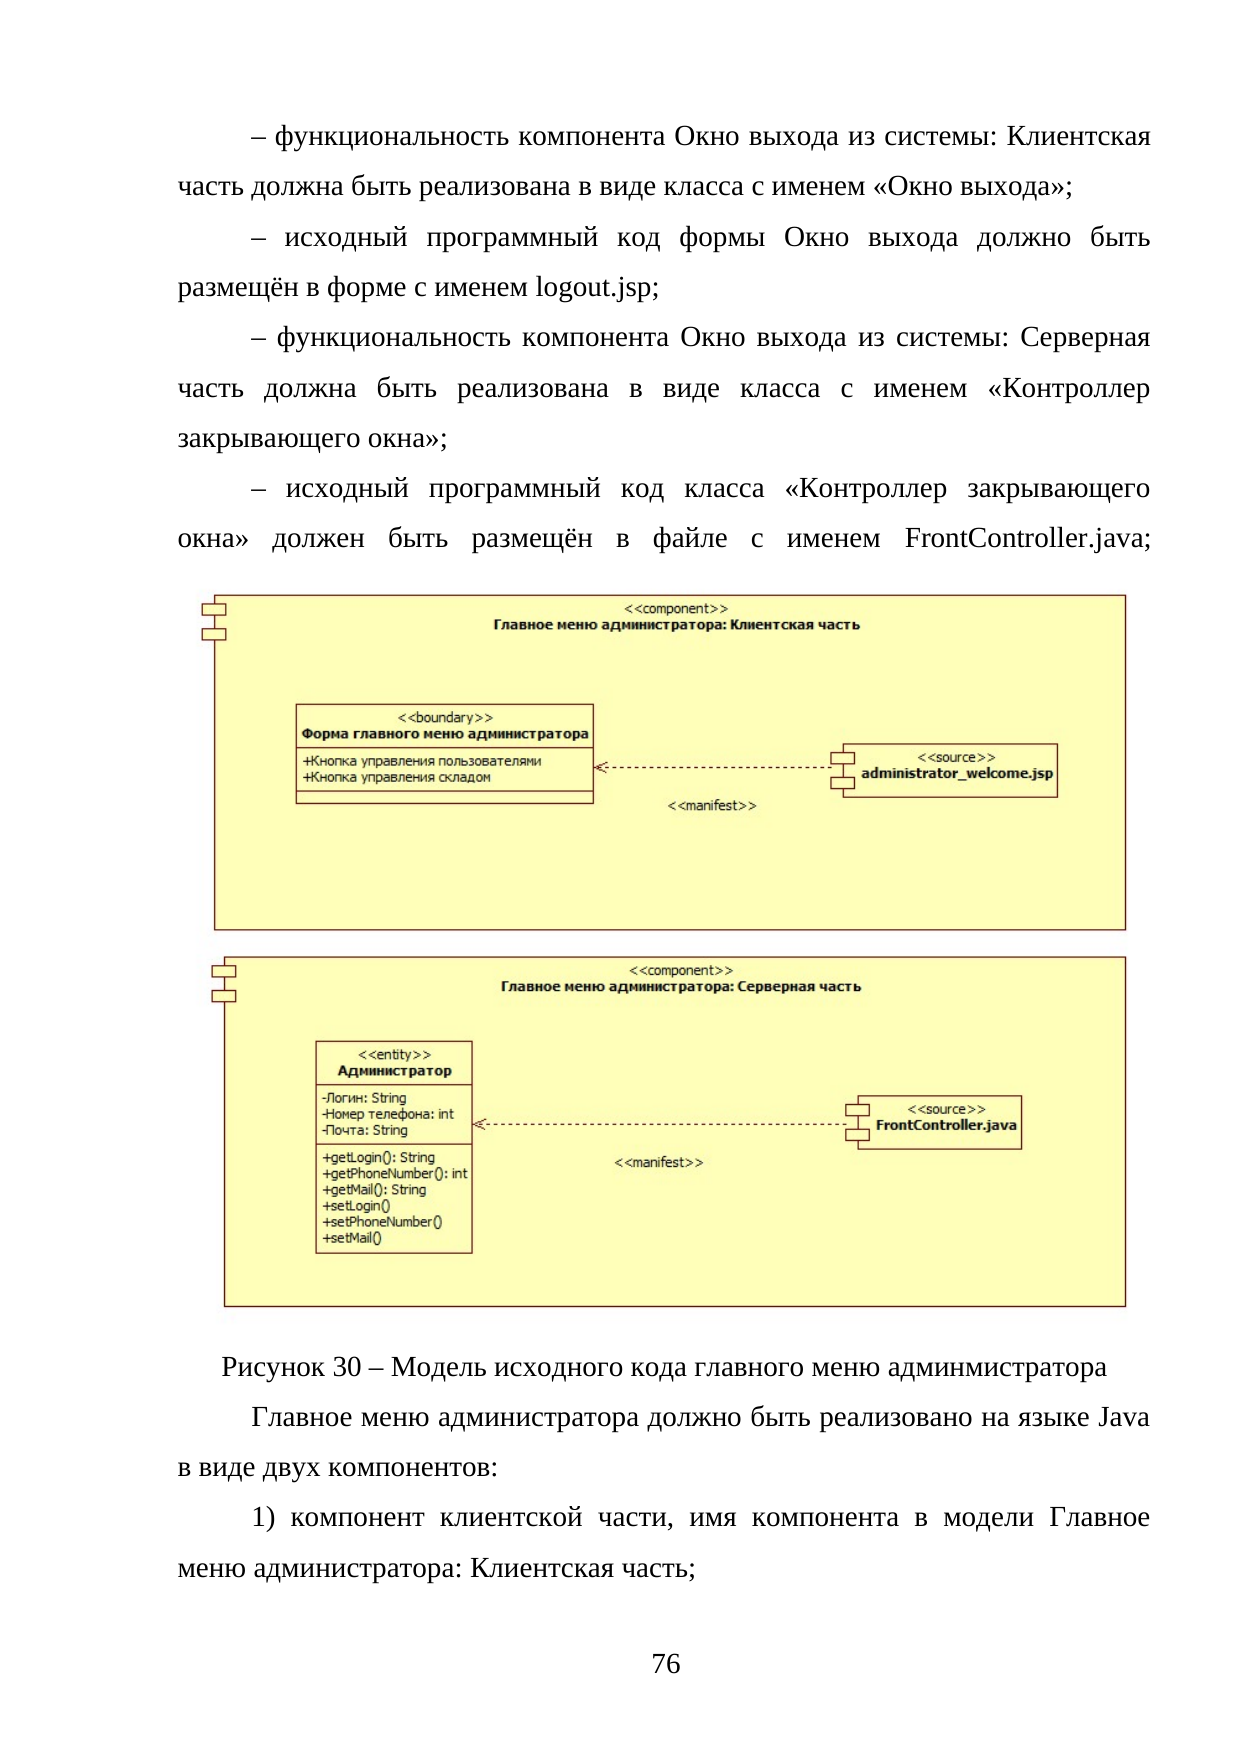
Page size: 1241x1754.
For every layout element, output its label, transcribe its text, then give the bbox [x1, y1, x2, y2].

text – функциональность компонента Окно выхода из системы: Клиентская часть должна быть реализована в виде класса с именем «Окно выхода»; [177, 118, 1152, 202]
text Рисунок 30 – Модель исходного кода главного меню админмистратора [177, 1349, 1152, 1382]
text – функциональность компонента Окно выхода из системы: Серверная часть должна быть реализована в виде класса с именем «Контроллер закрывающего окна»; [177, 319, 1152, 453]
picture [177, 571, 1151, 1332]
text Главное меню администратора должно быть реализовано на языке Java в виде двух компонентов: [177, 1399, 1152, 1483]
text – исходный программный код формы Окно выхода должно быть размещён в форме с именем logout.jsp; [177, 219, 1152, 303]
text 1) компонент клиентской части, имя компонента в модели Главное меню администратора: Клиентская часть; [177, 1499, 1152, 1583]
